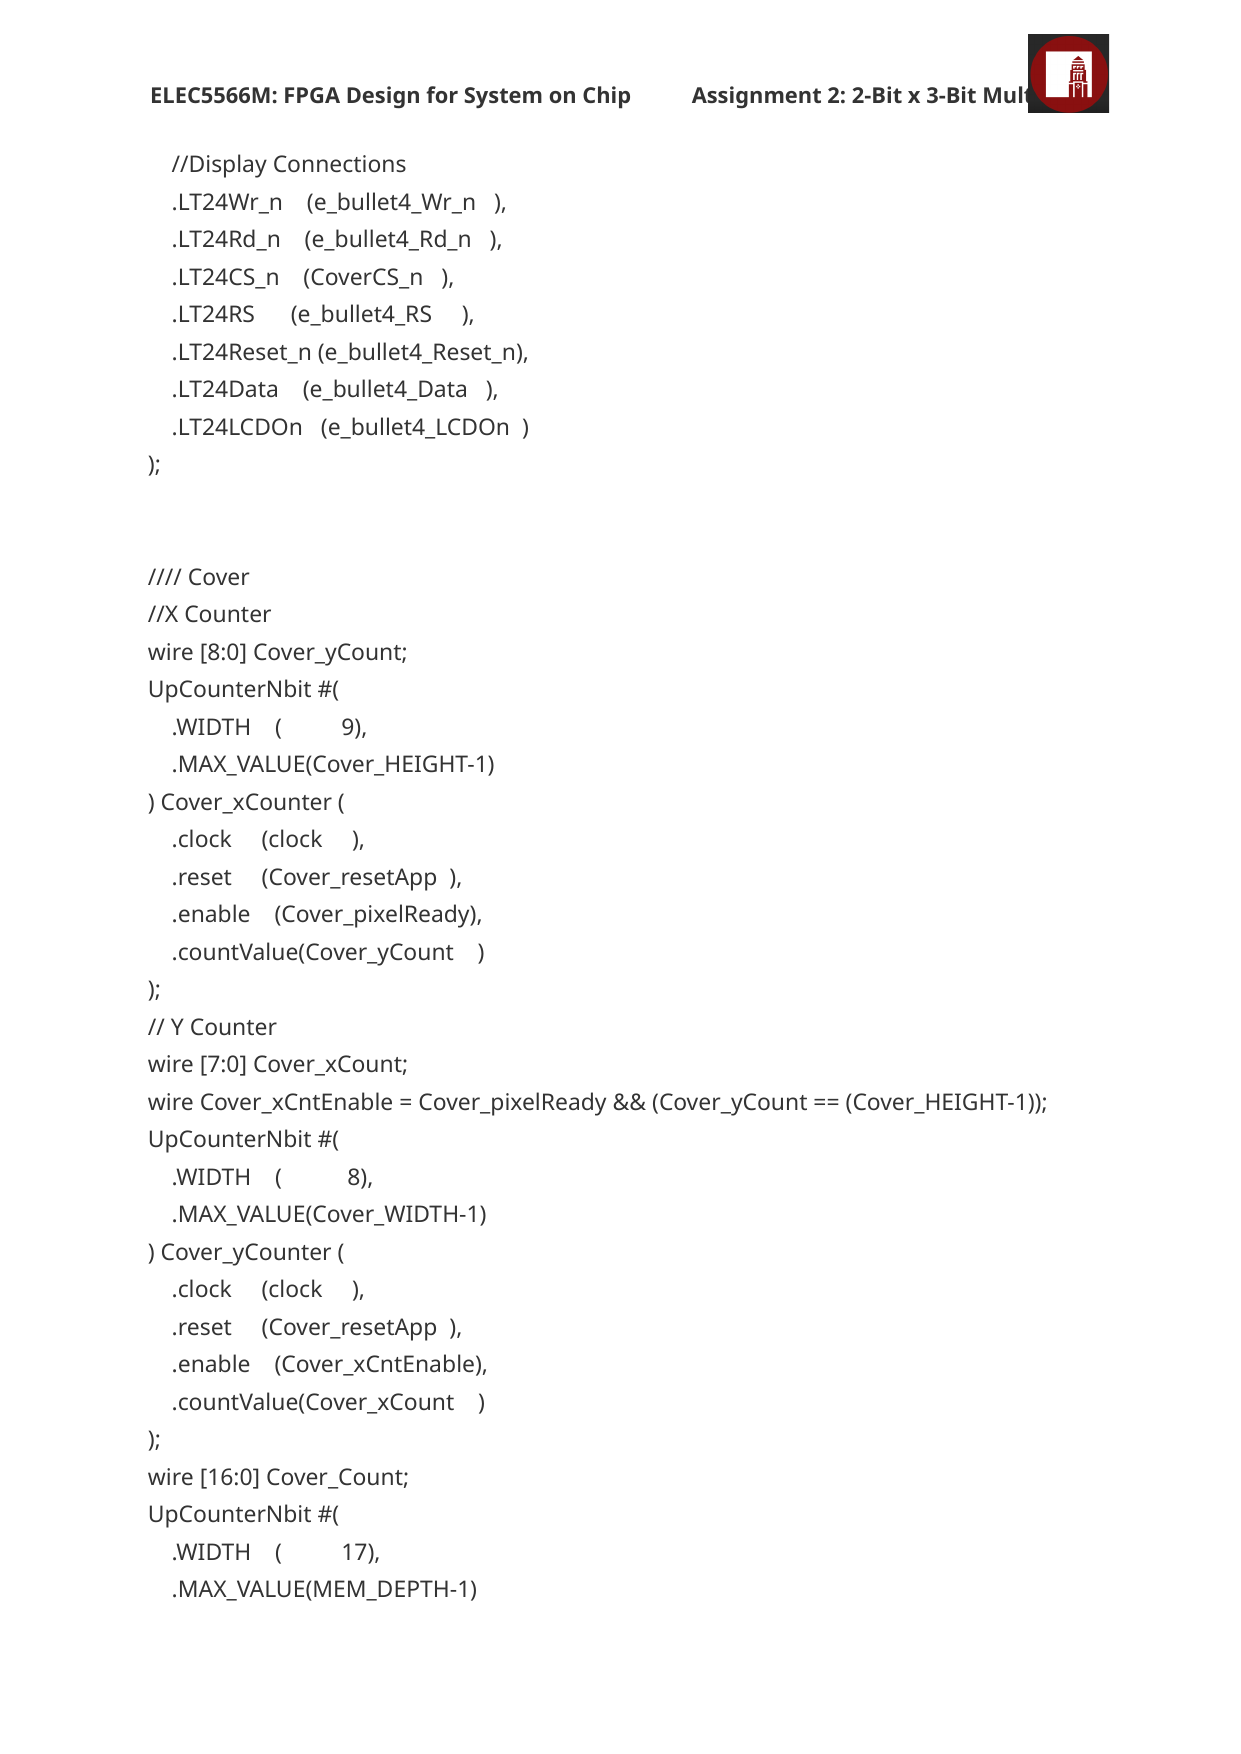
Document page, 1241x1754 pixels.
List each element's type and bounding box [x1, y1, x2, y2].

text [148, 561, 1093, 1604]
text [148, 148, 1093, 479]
picture [1027, 34, 1109, 113]
